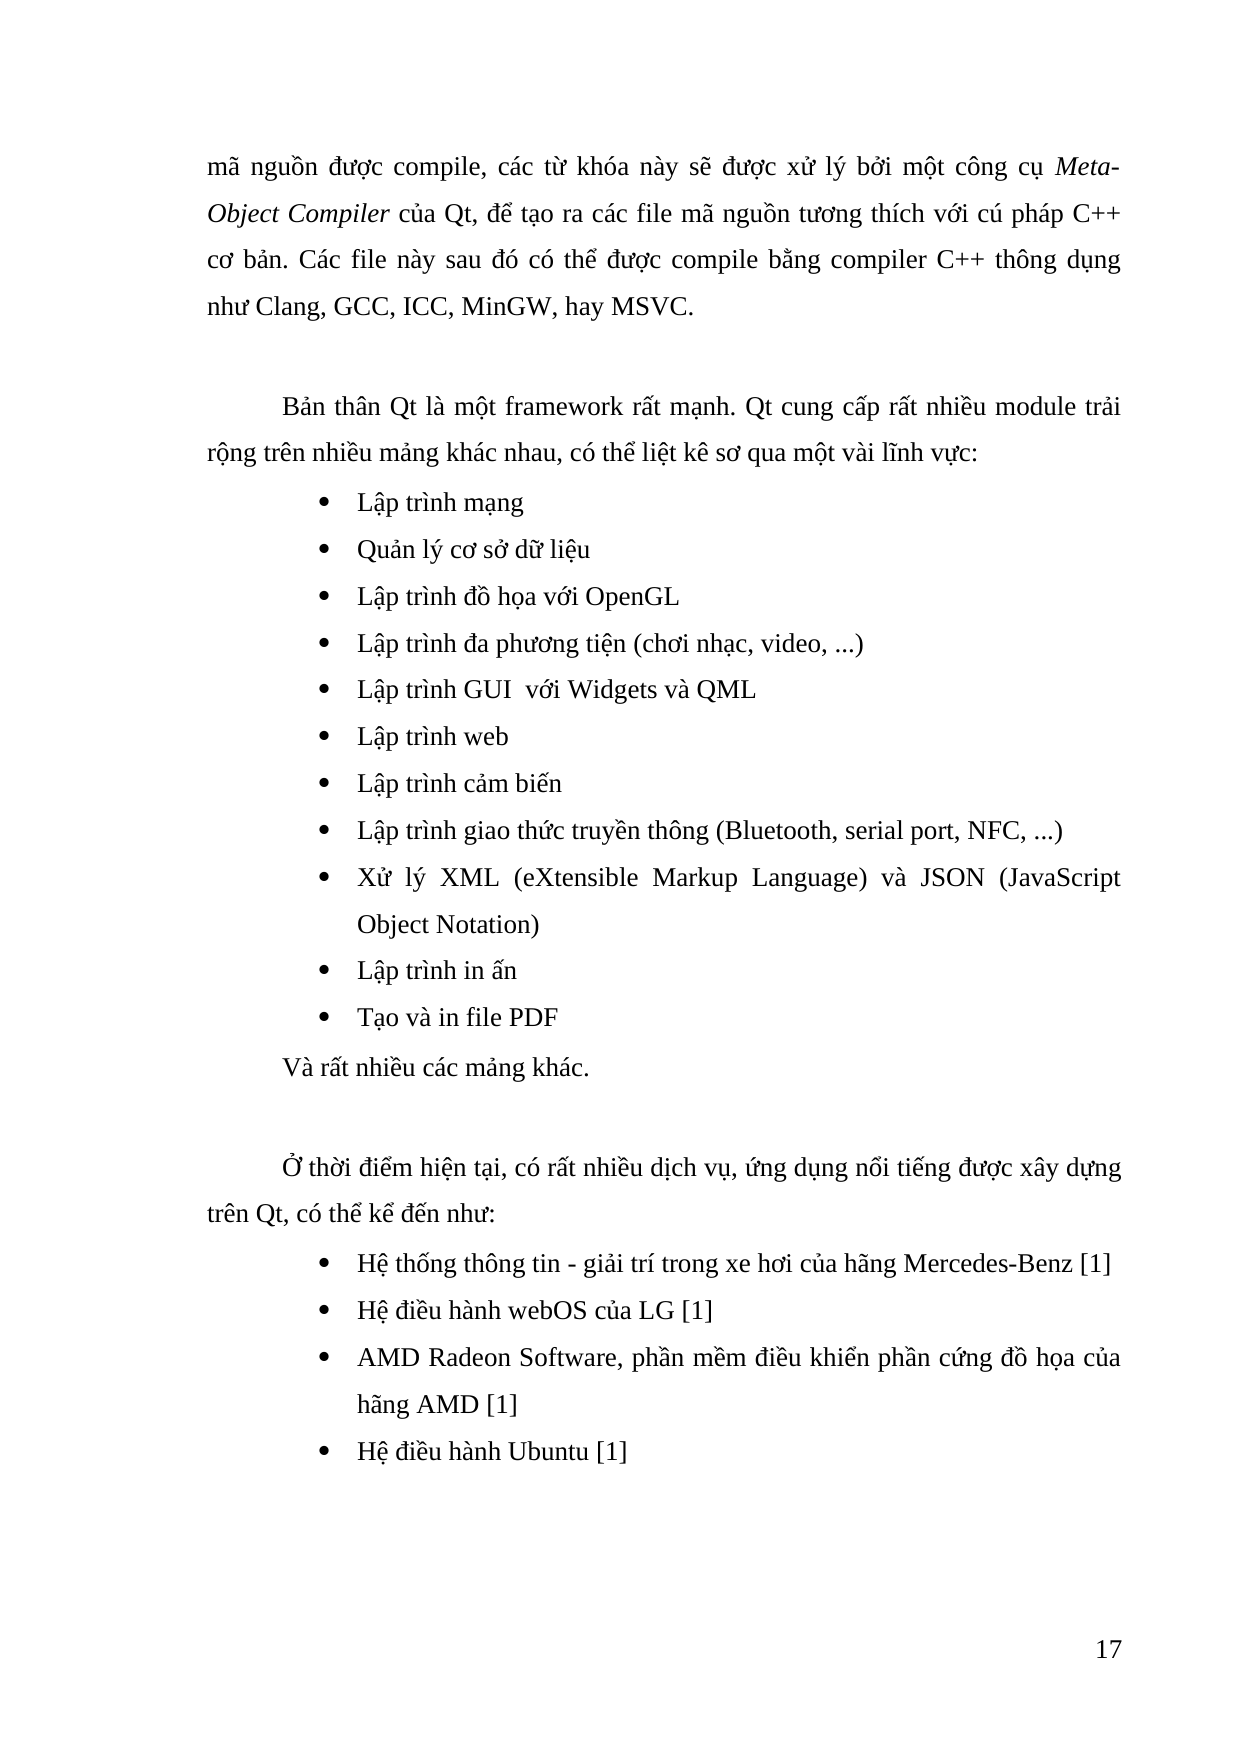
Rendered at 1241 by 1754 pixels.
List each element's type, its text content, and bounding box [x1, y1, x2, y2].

list Lập trình cảm biến [319, 767, 1122, 798]
list Lập trình GUI với Widgets và QML [319, 673, 1122, 705]
text Và rất nhiều các mảng khác. [207, 1051, 1122, 1082]
list Lập trình giao thức truyền thông (Bluetooth, serial port, NFC, ...) [319, 814, 1122, 845]
text Ở thời điểm hiện tại, có rất nhiều dịch vụ, ứng dụng nổi tiếng được xây dựng trên Qt, có thể kể đến như: [207, 1151, 1122, 1229]
list Lập trình web [319, 720, 1122, 752]
list Lập trình in ấn [319, 954, 1122, 986]
list Lập trình đa phương tiện (chơi nhạc, video, ...) [319, 627, 1122, 658]
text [207, 150, 1122, 321]
list Lập trình mạng [319, 486, 1122, 517]
list Quản lý cơ sở dữ liệu [319, 533, 1122, 564]
text Bản thân Qt là một framework rất mạnh. Qt cung cấp rất nhiều module trải rộng trên nhiều mảng khác nhau, có thể liệt kê sơ qua một vài lĩnh vực: [207, 389, 1122, 467]
list Hệ điều hành Ubuntu [1] [319, 1434, 1122, 1466]
list Tạo và in file PDF [319, 1001, 1122, 1033]
list Xử lý XML (eXtensible Markup Language) và JSON (JavaScript Object Notation) [319, 861, 1122, 939]
list Hệ điều hành webOS của LG [1] [319, 1294, 1122, 1326]
list Lập trình đồ họa với OpenGL [319, 580, 1122, 611]
list AMD Radeon Software, phần mềm điều khiển phần cứng đồ họa của hãng AMD [1] [319, 1341, 1122, 1419]
list Hệ thống thông tin - giải trí trong xe hơi của hãng Mercedes-Benz [1] [319, 1247, 1122, 1279]
